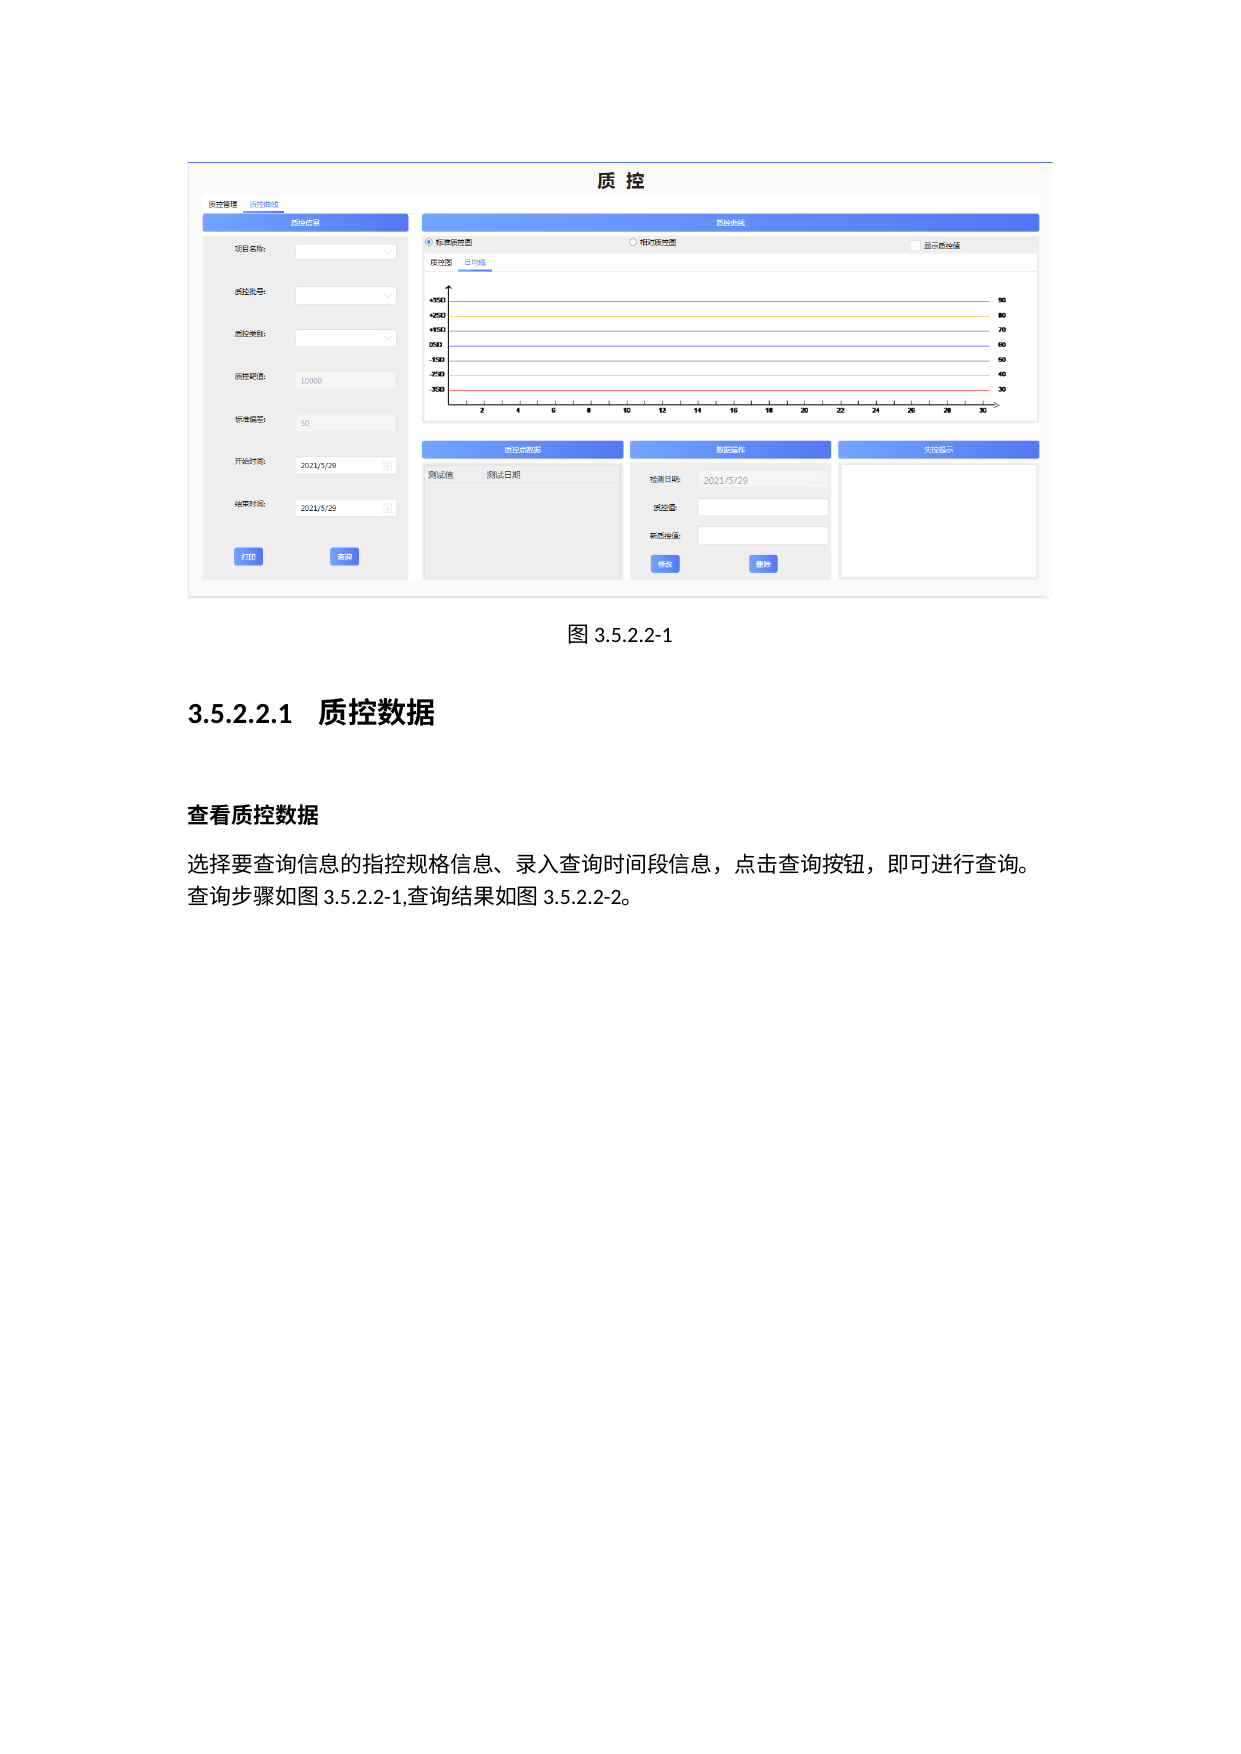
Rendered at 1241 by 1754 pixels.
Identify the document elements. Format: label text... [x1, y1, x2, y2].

text 选择要查询信息的指控规格信息、录入查询时间段信息，点击查询按钮，即可进行查询。查询步骤如图3.5.2.2-1,查询结果如图3.5.2.2-2。 [187, 846, 1053, 911]
picture [187, 162, 1053, 599]
text 查看质控数据 [187, 797, 1053, 830]
subtitle 质控数据 [187, 679, 1053, 744]
text 图3.5.2.2-1 [187, 617, 1053, 649]
